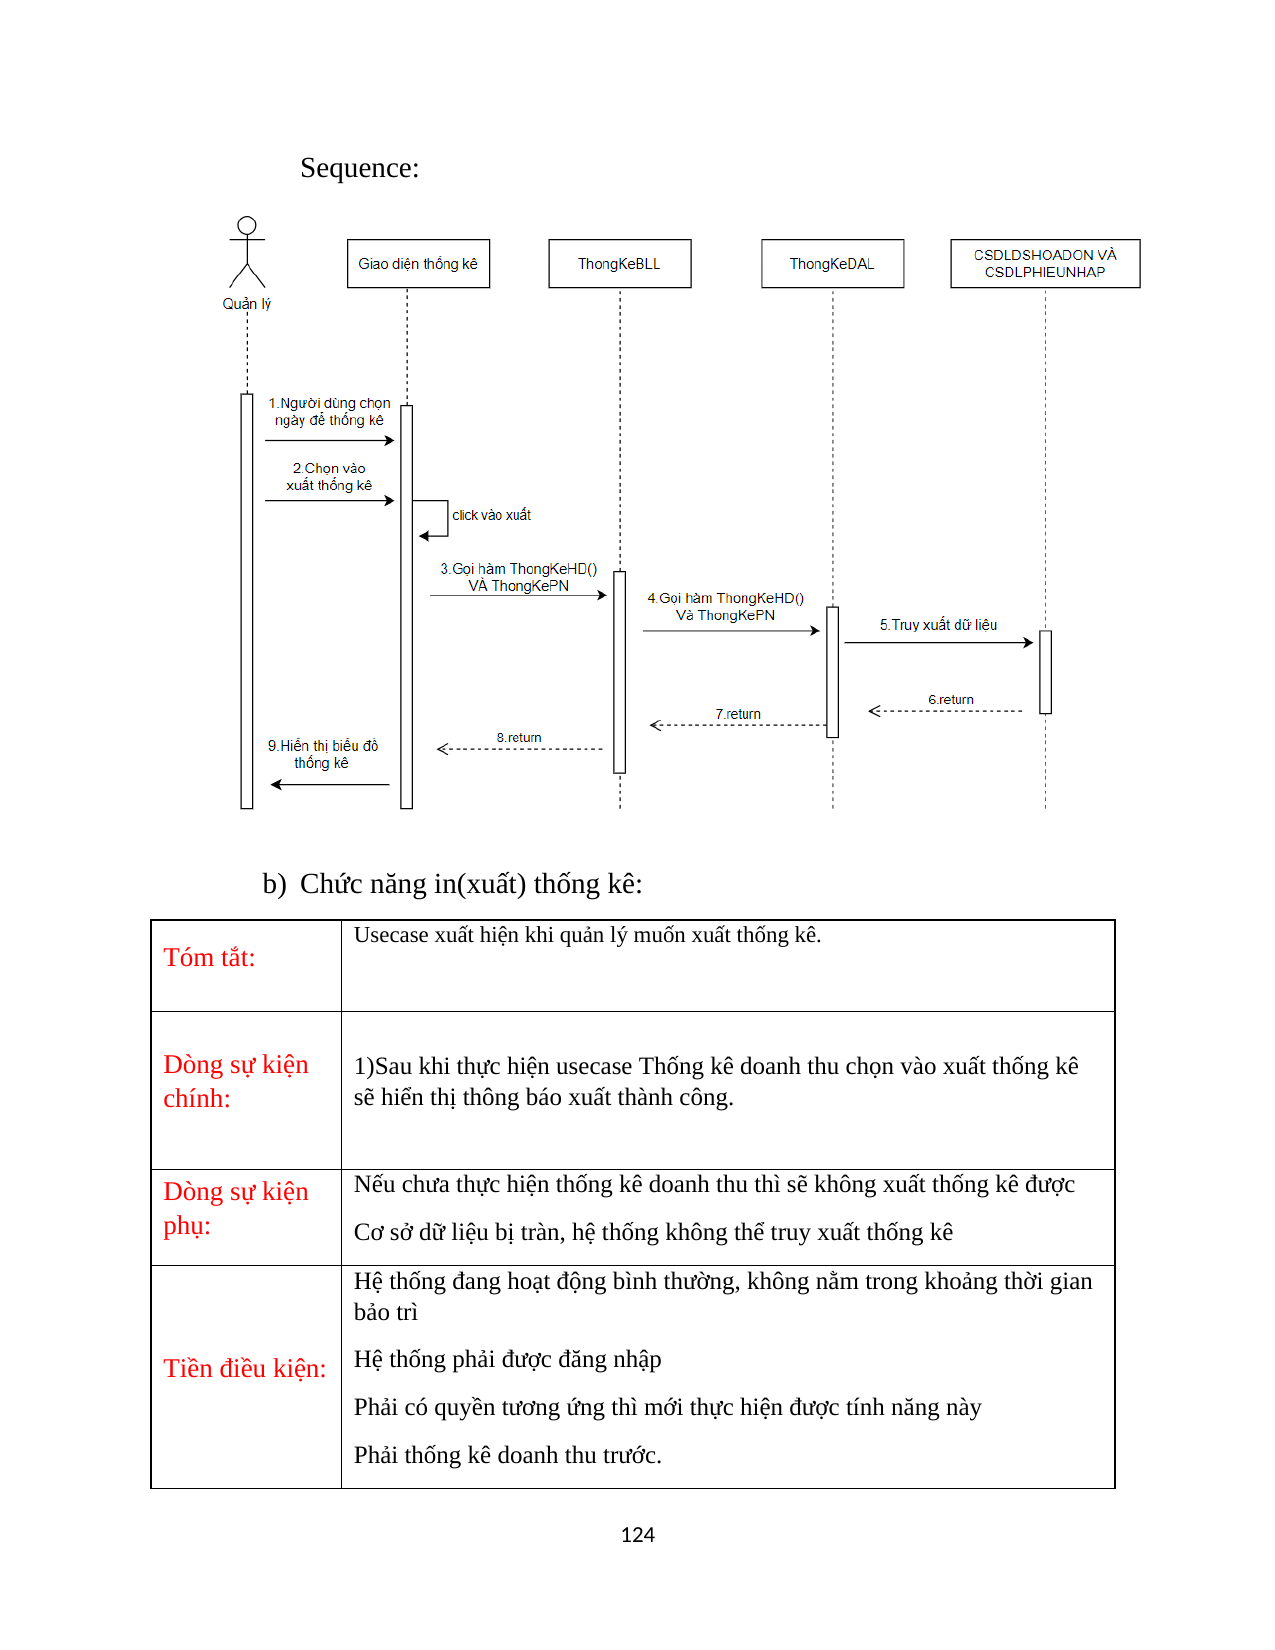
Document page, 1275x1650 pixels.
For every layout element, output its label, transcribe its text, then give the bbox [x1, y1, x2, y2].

table_cell Dòng sự kiện chính: [152, 1012, 341, 1168]
table_cell Tiền điều kiện: [152, 1266, 341, 1487]
table_header Tóm tắt: [152, 921, 341, 1011]
table_cell Hệ thống đang hoạt động bình thường, không nằm trong khoảng thời gian bảo trì Hệ thống phải được đăng nhập Phải có quyền tương ứng thì mới thực hiện được tính năng này Phải thống kê doanh thu trước. [342, 1266, 1114, 1487]
table_cell Dòng sự kiện phụ: [152, 1170, 341, 1265]
list Sequence: [179, 150, 1125, 185]
table_cell 1)Sau khi thực hiện usecase Thống kê doanh thu chọn vào xuất thống kê sẽ hiển thị thông báo xuất thành công. [342, 1012, 1114, 1168]
list Chức năng in(xuất) thống kê: [262, 866, 1125, 900]
picture [179, 185, 1152, 828]
table_cell Nếu chưa thực hiện thống kê doanh thu thì sẽ không xuất thống kê được Cơ sở dữ liệu bị tràn, hệ thống không thể truy xuất thống kê [342, 1170, 1114, 1265]
table_header Usecase xuất hiện khi quản lý muốn xuất thống kê. [342, 921, 1114, 1011]
